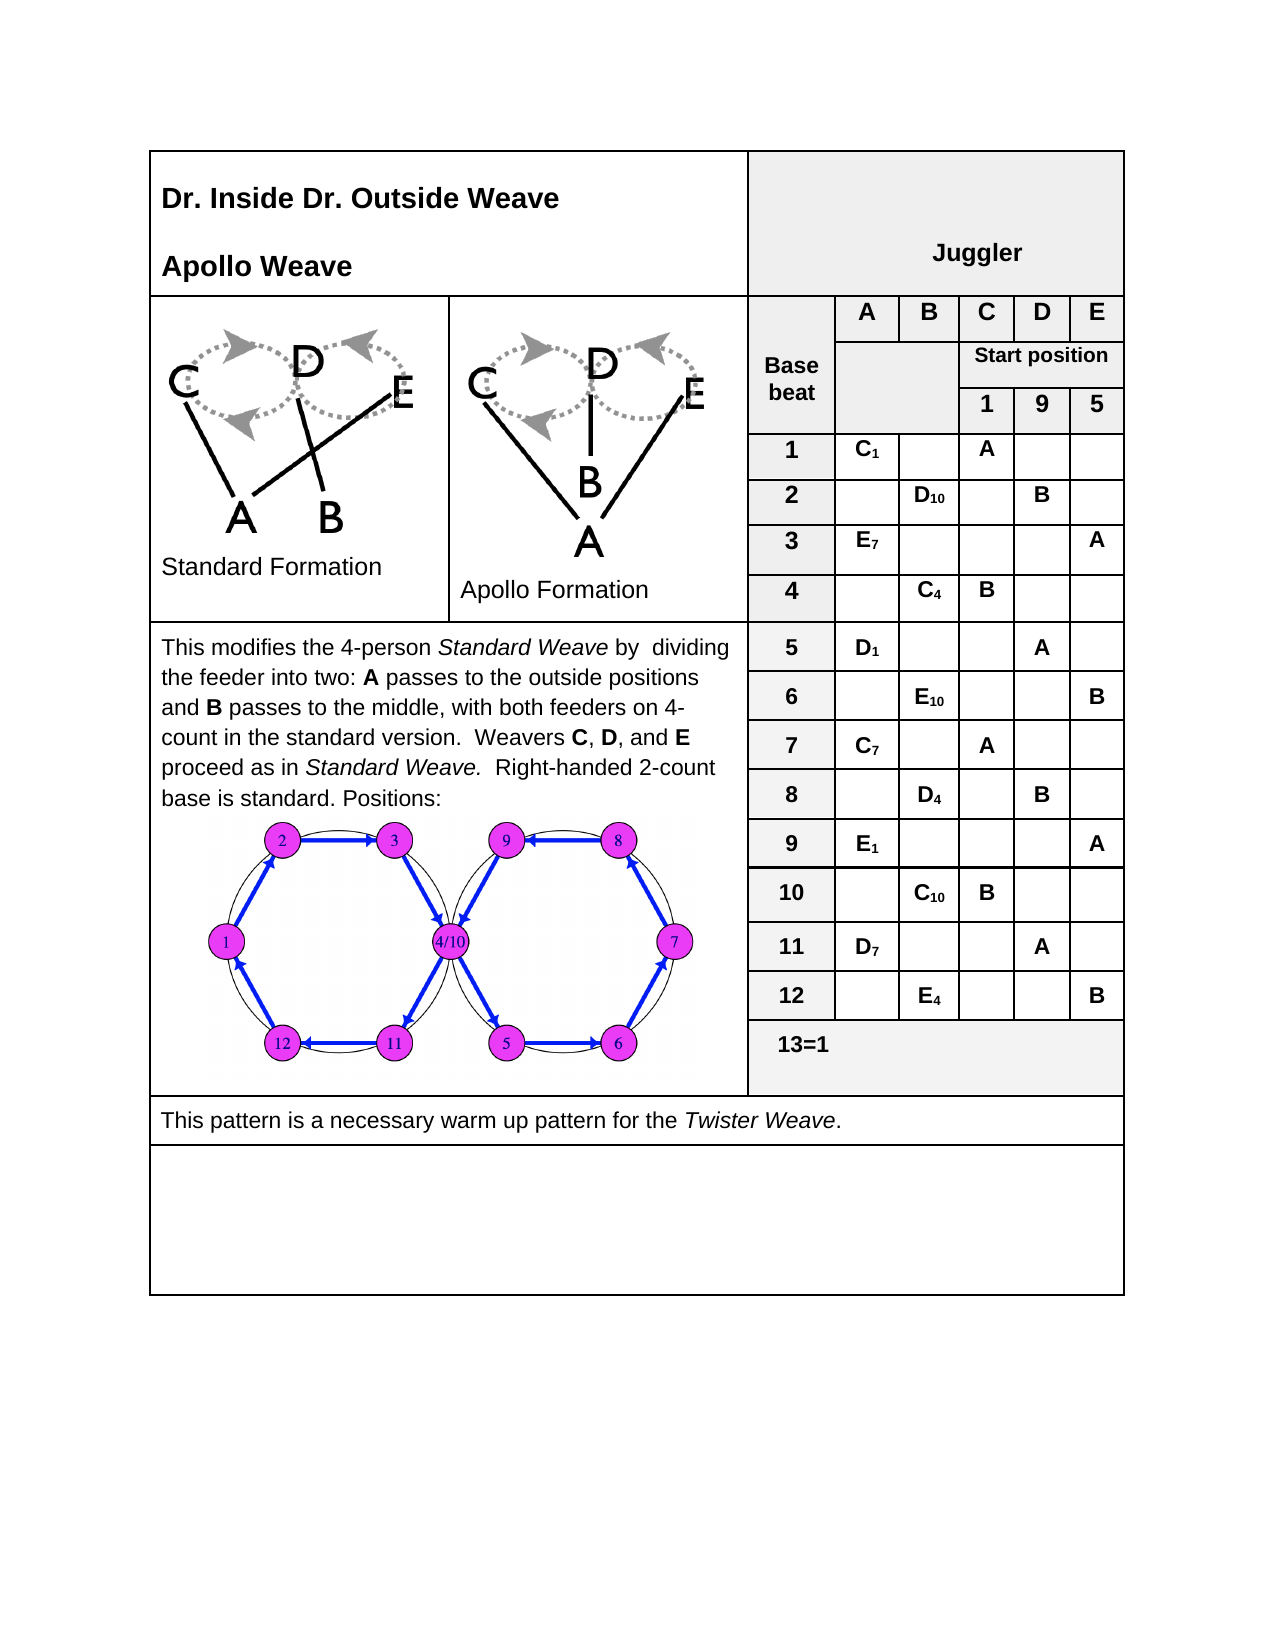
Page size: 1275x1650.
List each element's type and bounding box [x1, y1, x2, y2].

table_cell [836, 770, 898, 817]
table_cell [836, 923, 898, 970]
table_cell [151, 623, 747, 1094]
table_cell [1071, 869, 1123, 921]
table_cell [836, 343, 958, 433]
picture [460, 330, 711, 572]
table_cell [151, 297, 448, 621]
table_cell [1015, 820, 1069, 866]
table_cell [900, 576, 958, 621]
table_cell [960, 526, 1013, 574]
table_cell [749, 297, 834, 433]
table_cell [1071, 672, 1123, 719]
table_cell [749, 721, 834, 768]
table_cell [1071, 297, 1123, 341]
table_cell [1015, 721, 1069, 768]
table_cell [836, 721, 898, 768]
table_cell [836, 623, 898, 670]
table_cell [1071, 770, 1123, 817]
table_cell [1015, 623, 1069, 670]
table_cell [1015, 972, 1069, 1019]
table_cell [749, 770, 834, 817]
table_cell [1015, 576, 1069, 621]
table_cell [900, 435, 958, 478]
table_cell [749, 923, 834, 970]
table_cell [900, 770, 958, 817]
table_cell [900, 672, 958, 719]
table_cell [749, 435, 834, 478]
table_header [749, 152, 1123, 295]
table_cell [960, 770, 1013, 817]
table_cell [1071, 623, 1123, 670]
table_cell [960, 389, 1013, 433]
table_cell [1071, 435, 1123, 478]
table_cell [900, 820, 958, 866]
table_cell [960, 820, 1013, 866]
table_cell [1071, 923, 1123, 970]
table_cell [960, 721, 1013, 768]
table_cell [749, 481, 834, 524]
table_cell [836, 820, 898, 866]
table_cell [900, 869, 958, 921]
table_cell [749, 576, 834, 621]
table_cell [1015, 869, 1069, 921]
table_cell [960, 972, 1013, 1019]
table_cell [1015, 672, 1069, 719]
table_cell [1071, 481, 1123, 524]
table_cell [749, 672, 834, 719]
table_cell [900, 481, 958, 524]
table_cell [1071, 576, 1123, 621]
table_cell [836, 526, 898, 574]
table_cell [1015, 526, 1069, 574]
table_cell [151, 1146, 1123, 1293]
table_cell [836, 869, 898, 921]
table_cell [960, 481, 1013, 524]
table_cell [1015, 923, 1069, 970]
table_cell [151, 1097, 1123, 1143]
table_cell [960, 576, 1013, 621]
picture [161, 327, 420, 549]
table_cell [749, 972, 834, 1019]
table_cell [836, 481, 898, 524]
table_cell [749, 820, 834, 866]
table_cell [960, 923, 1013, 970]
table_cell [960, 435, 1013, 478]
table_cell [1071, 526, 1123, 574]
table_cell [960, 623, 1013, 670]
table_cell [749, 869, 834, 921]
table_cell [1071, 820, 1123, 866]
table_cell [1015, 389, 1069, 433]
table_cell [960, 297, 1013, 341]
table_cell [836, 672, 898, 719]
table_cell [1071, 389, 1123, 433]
picture [193, 814, 705, 1081]
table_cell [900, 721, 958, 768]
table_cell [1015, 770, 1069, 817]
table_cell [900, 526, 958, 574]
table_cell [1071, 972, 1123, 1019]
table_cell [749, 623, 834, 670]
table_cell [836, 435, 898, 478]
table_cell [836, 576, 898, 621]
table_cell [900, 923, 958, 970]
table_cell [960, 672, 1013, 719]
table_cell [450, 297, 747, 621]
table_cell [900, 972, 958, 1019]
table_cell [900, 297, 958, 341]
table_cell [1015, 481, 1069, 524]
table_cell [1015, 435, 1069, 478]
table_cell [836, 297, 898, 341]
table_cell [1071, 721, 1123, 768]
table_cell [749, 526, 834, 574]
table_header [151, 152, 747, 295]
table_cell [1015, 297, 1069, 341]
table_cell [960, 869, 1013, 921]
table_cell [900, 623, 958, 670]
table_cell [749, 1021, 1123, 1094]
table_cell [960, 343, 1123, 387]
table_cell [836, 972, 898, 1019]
